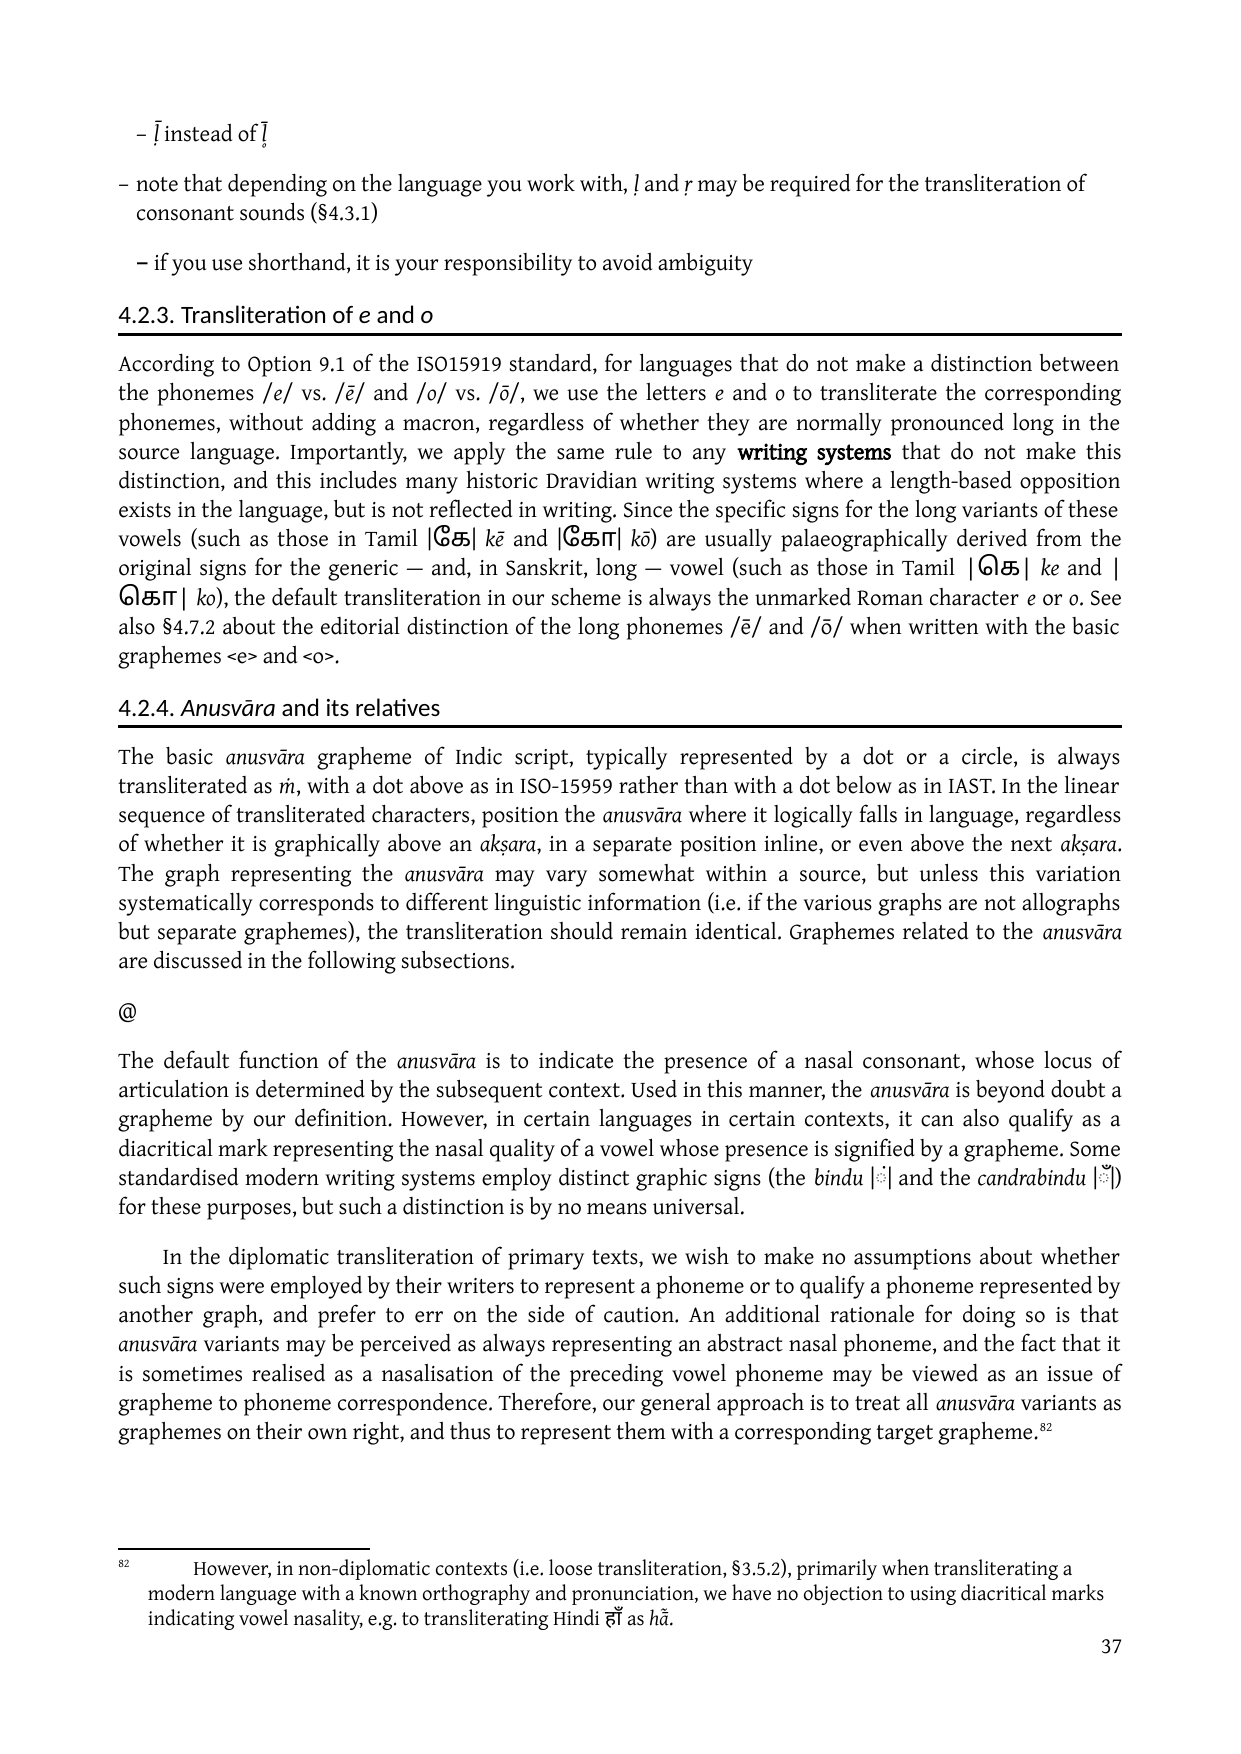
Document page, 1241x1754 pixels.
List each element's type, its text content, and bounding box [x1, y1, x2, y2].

text @ [118, 995, 1122, 1024]
list note that depending on the language you work with, ḷ and ṛ may be required for the transliteration of consonant sounds (§4.3.1) [118, 168, 1122, 226]
subtitle Anusvāra and its relatives [118, 690, 1122, 725]
text The basic anusvāra grapheme of Indic script, typically represented by a dot or a circle, is always transliterated as ṁ, with a dot above as in ISO-15959 rather than with a dot below as in IAST. In the linear sequence of transliterated characters, position the anusvāra where it logically falls in language, regardless of whether it is graphically above an akṣara, in a separate position inline, or even above the next akṣara. The graph representing the anusvāra may vary somewhat within a source, but unless this variation systematically corresponds to different linguistic information (i.e. if the various graphs are not allographs but separate graphemes), the transliteration should remain identical. Graphemes related to the anusvāra are discussed in the following subsections. [118, 741, 1122, 974]
text The default function of the anusvāra is to indicate the presence of a nasal consonant, whose locus of articulation is determined by the subsequent context. Used in this manner, the anusvāra is beyond doubt a grapheme by our definition. However, in certain languages in certain contexts, it can also qualify as a diacritical mark representing the nasal quality of a vowel whose presence is signified by a grapheme. Some standardised modern writing systems employ distinct graphic signs (the bindu |ं| and the candrabindu |ँ|) for these purposes, but such a distinction is by no means universal. [118, 1045, 1122, 1220]
subtitle Transliteration of e and o [118, 297, 1122, 333]
list ḹ instead of l̥̄ [136, 118, 1122, 147]
text According to Option 9.1 of the ISO15919 standard, for languages that do not make a distinction between the phonemes /e/ vs. /ē/ and /o/ vs. /ō/, we use the letters e and o to transliterate the corresponding phonemes, without adding a macron, regardless of whether they are normally pronounced long in the source language. Importantly, we apply the same rule to any writing systems that do not make this distinction, and this includes many historic Dravidian writing systems where a length-based opposition exists in the language, but is not reflected in writing. Since the specific signs for the long variants of these vowels (such as those in Tamil |கே| kē and |கோ| kō) are usually palaeographically derived from the original signs for the generic — and, in Sanskrit, long — vowel (such as those in Tamil |கெ| ke and |கொ| ko), the default transliteration in our scheme is always the unmarked Roman character e or o. See also §4.7.2 about the editorial distinction of the long phonemes /ē/ and /ō/ when written with the basic graphemes <e> and <o>. [118, 348, 1122, 669]
text In the diplomatic transliteration of primary texts, we wish to make no assumptions about whether such signs were employed by their writers to represent a phoneme or to qualify a phoneme represented by another graph, and prefer to err on the side of caution. An additional rationale for doing so is that anusvāra variants may be perceived as always representing an abstract nasal phoneme, and the fact that it is sometimes realised as a nasalisation of the preceding vowel phoneme may be viewed as an issue of grapheme to phoneme correspondence. Therefore, our general approach is to treat all anusvāra variants as graphemes on their own right, and thus to represent them with a corresponding target grapheme. [118, 1241, 1122, 1445]
list if you use shorthand, it is your responsibility to avoid ambiguity [136, 247, 1122, 276]
